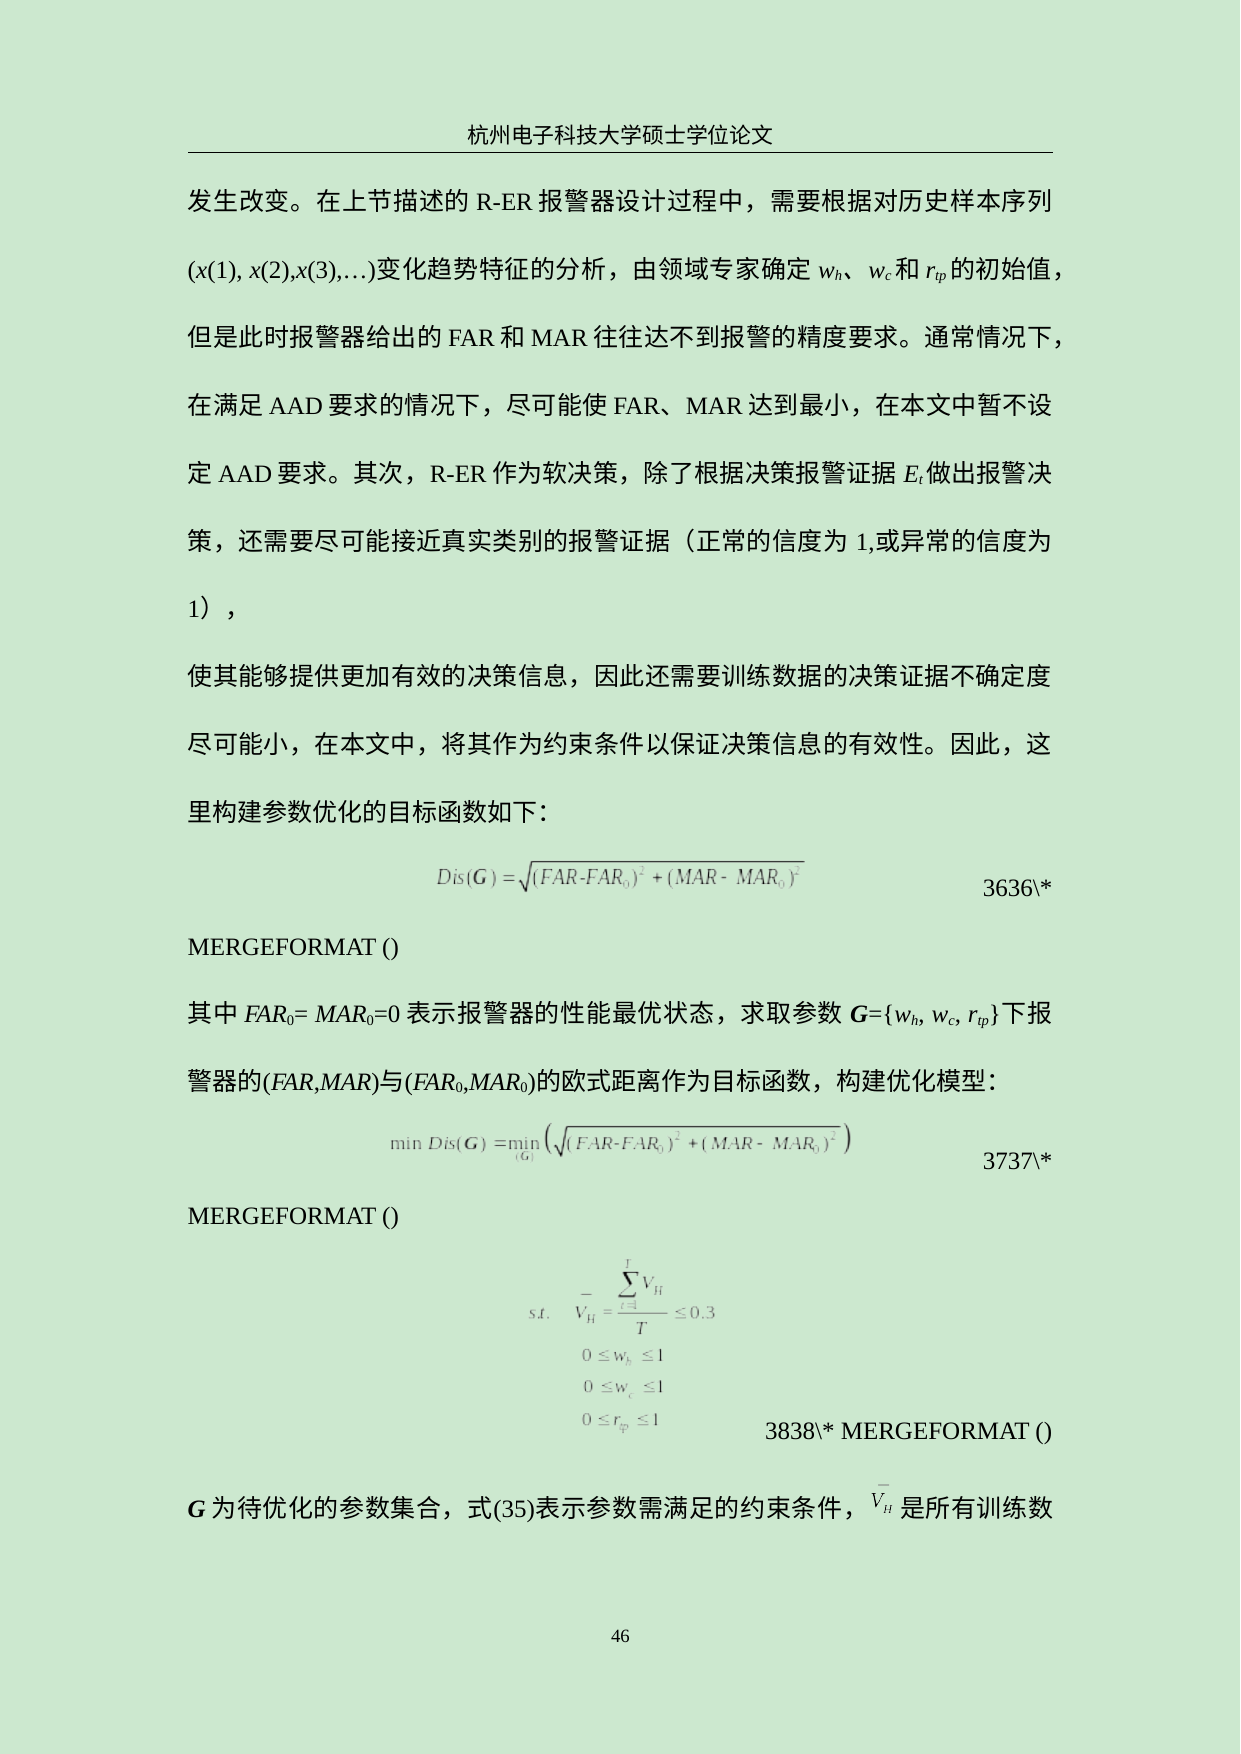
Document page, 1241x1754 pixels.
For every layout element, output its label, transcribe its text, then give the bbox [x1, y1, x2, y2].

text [187, 166, 1053, 641]
text 使其能够提供更加有效的决策信息，因此还需要训练数据的决策证据不确定度尽可能小，在本文中，将其作为约束条件以保证决策信息的有效性。因此，这里构建参数优化的目标函数如下： [187, 641, 1053, 845]
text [187, 1465, 1053, 1533]
text 其中FAR0= MAR0=0表示报警器的性能最优状态，求取参数G={wh, wc, rtp}下报警器的(FAR,MAR)与(FAR0,MAR0)的欧式距离作为目标函数，构建优化模型： [187, 978, 1053, 1114]
